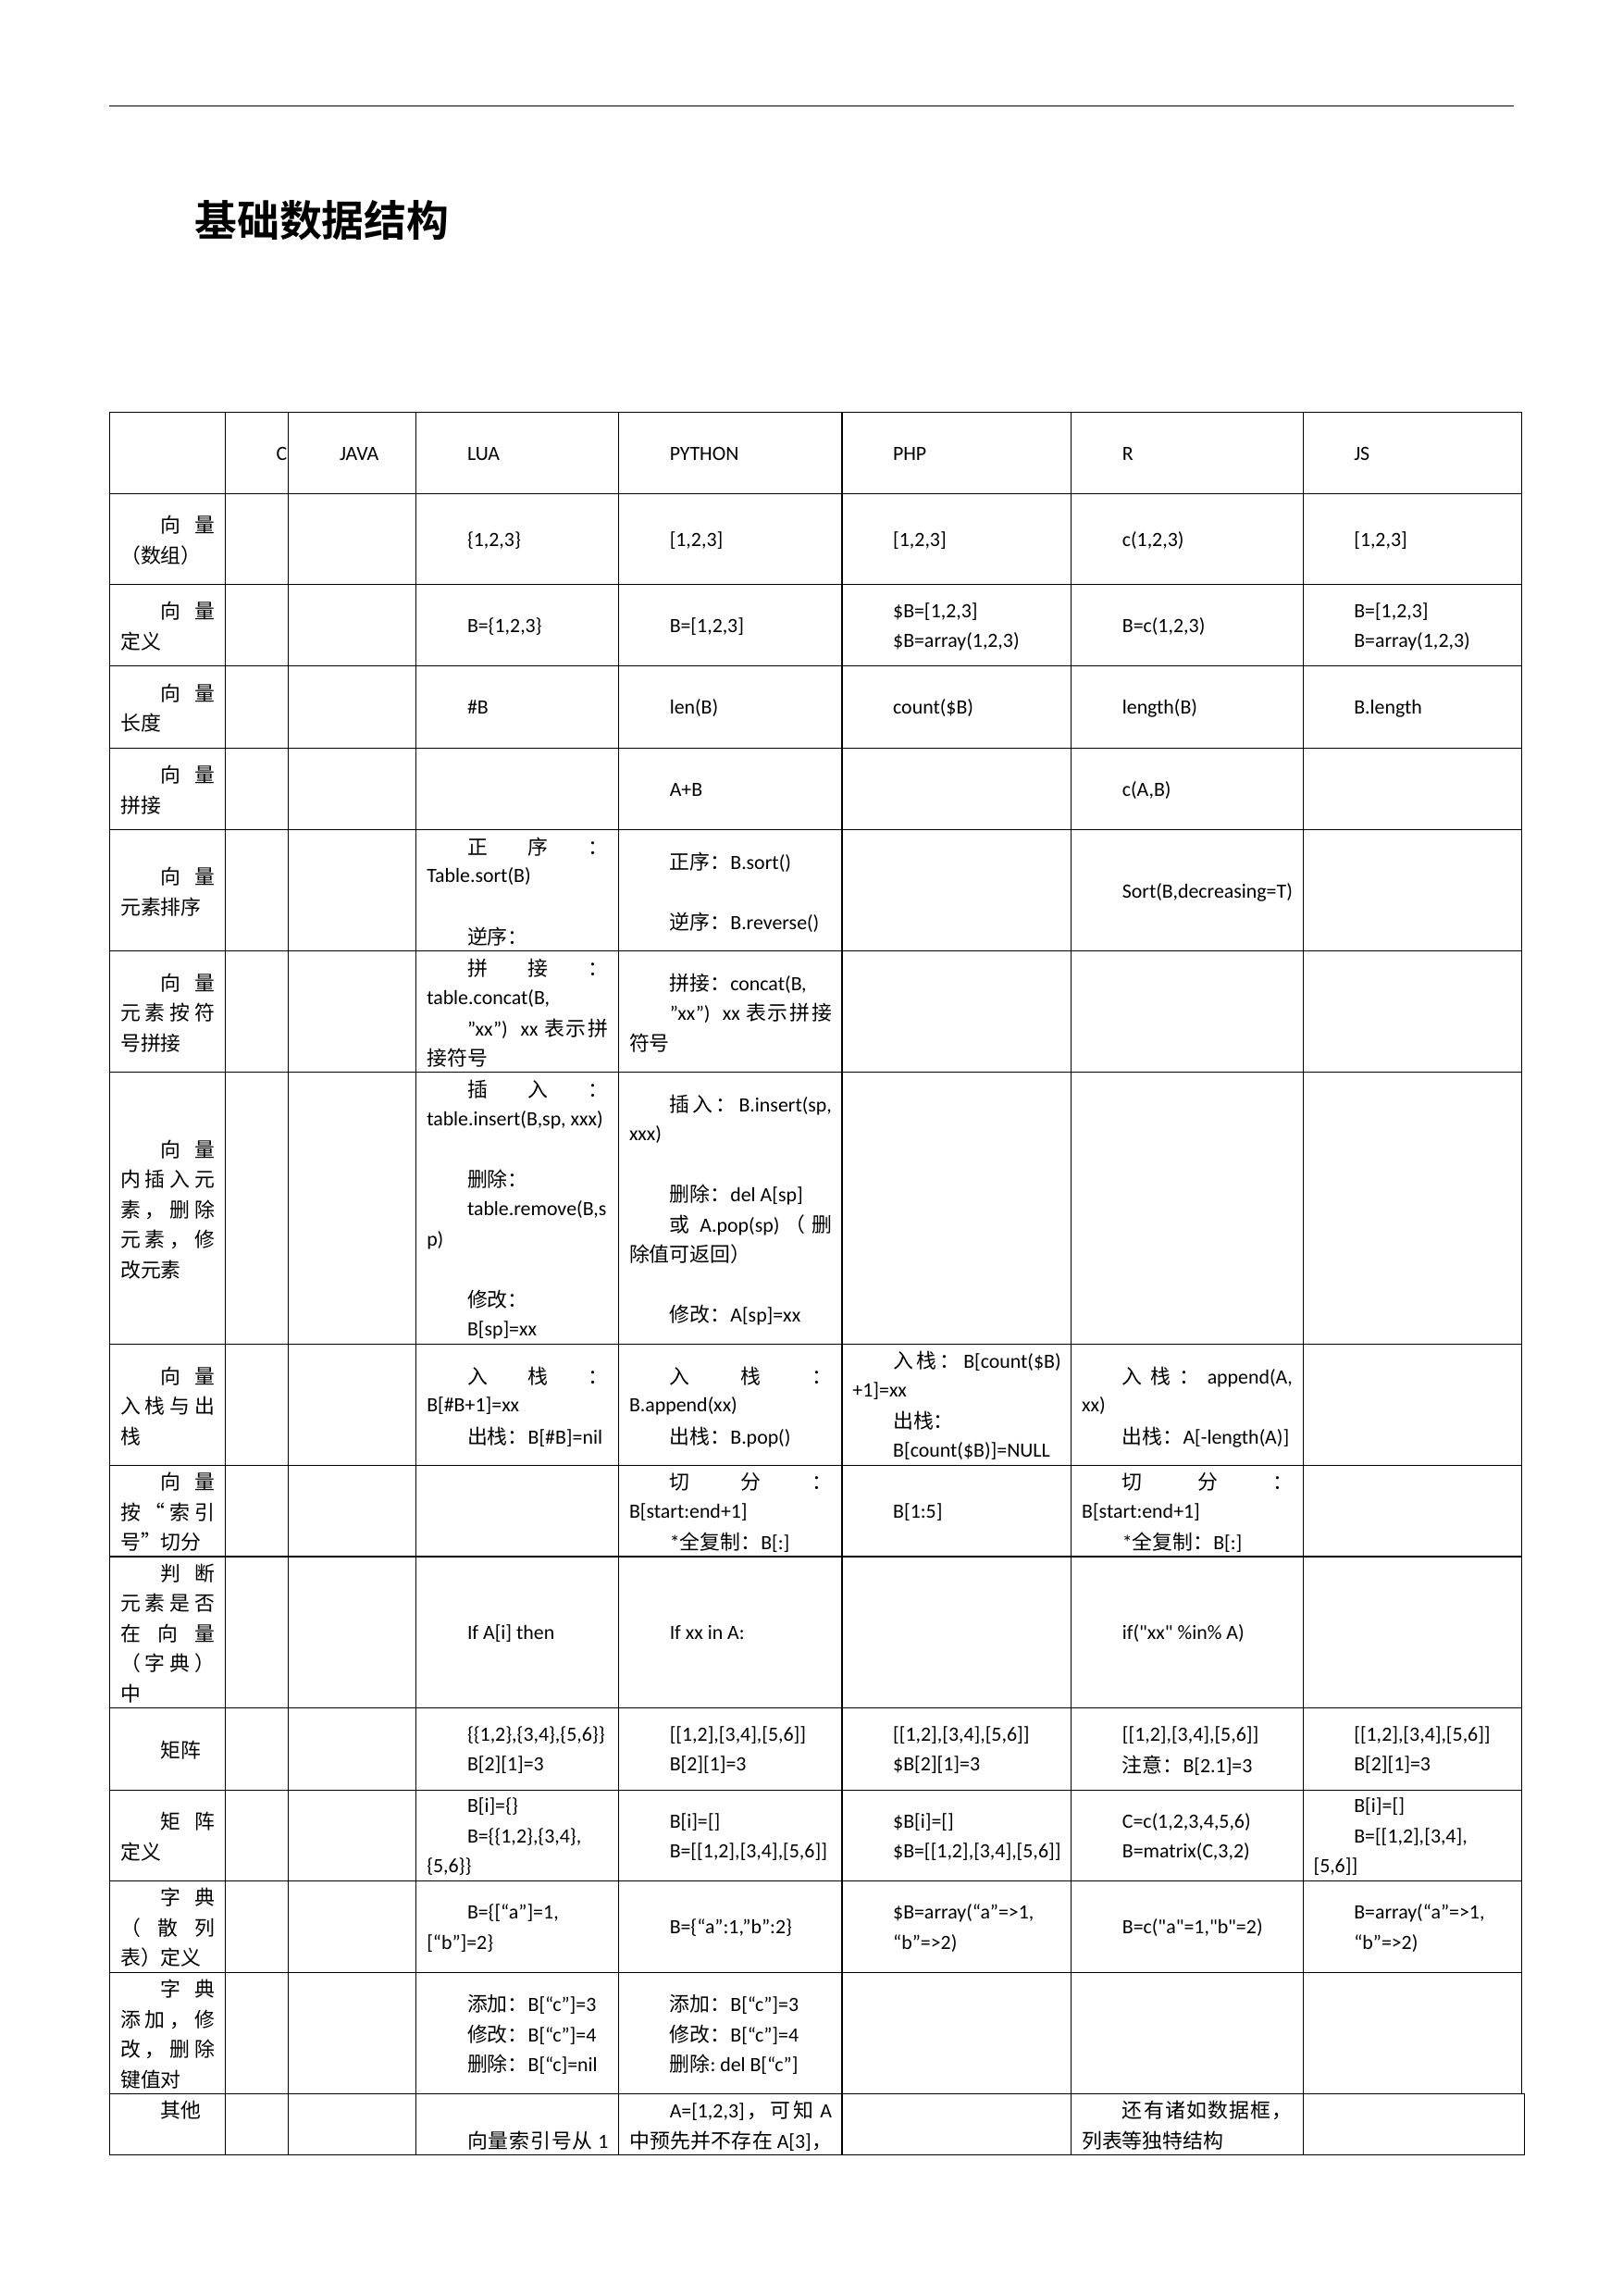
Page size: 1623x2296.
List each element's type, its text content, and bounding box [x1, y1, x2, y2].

table_cell 向量长度 [110, 666, 225, 748]
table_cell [1072, 2094, 1303, 2154]
table_cell [843, 1073, 1071, 1344]
table_cell If A[i] then [416, 1558, 618, 1707]
table_cell 向量元素排序 [110, 830, 225, 950]
table_cell 判断元素是否在向量（字典）中 [110, 1558, 225, 1707]
table_cell [289, 2094, 415, 2154]
table_cell [289, 951, 415, 1072]
table_cell [226, 1881, 288, 1972]
table_cell 向量拼接 [110, 749, 225, 829]
table_cell B=[1,2,3] B=array(1,2,3) [1304, 585, 1521, 665]
table_cell [[1,2],[3,4],[5,6]] B[2][1]=3 [1304, 1708, 1521, 1789]
table_cell c(1,2,3) [1072, 494, 1303, 584]
table_cell 插入：table.insert(B,sp, xxx) 删除： table.remove(B,sp) 修改： B[sp]=xx [416, 1073, 618, 1344]
table_header JS [1304, 413, 1521, 493]
table_cell 向量索引号从1开始 [416, 2094, 618, 2154]
table_cell len(B) [619, 666, 841, 748]
table_cell length(B) [1072, 666, 1303, 748]
table_header LUA [416, 413, 618, 493]
table_cell B[i]={} B={{1,2},{3,4},{5,6}} [416, 1791, 618, 1880]
table_cell $B=array(“a”=>1, “b”=>2) [843, 1881, 1071, 1972]
subtitle 基础数据结构 [109, 173, 1514, 263]
table_cell 切分：B[start:end+1] *全复制：B[:] [619, 1466, 841, 1556]
table_cell [1072, 951, 1303, 1072]
table_cell [1304, 749, 1521, 829]
table_cell [289, 494, 415, 584]
table_cell [843, 1973, 1071, 2093]
table_cell [843, 749, 1071, 829]
table_cell 入栈：append(A, xx) 出栈：A[-length(A)] [1072, 1345, 1303, 1465]
table_cell [289, 830, 415, 950]
table_cell [1,2,3] [1304, 494, 1521, 584]
table_cell [226, 830, 288, 950]
table_cell [1,2,3] [843, 494, 1071, 584]
table_cell A+B [619, 749, 841, 829]
table_cell [289, 1791, 415, 1880]
table_cell B.length [1304, 666, 1521, 748]
table_cell [289, 1558, 415, 1707]
table_cell count($B) [843, 666, 1071, 748]
table_cell [289, 585, 415, 665]
table_cell B=c(1,2,3) [1072, 585, 1303, 665]
table_header [110, 413, 225, 493]
table_cell [226, 1791, 288, 1880]
table_cell [226, 666, 288, 748]
table_cell B=[1,2,3] [619, 585, 841, 665]
table_cell [1304, 1973, 1521, 2093]
table_cell [1072, 1973, 1303, 2093]
table_cell if("xx" %in% A) [1072, 1558, 1303, 1707]
table_cell [226, 2094, 288, 2154]
table_cell 拼接：concat(B, ”xx”) xx表示拼接符号 [619, 951, 841, 1072]
table_cell B={“a”:1,”b”:2} [619, 1881, 841, 1972]
table_cell 向量定义 [110, 585, 225, 665]
table_cell [1,2,3] [619, 494, 841, 584]
table_header PYTHON [619, 413, 841, 493]
table_cell 入栈：B.append(xx) 出栈：B.pop() [619, 1345, 841, 1465]
table_header R [1072, 413, 1303, 493]
table_cell [226, 951, 288, 1072]
table_header PHP [843, 413, 1071, 493]
table_header JAVA [289, 413, 415, 493]
table_cell 向量按“索引号”切分 [110, 1466, 225, 1556]
table_cell [[1,2],[3,4],[5,6]] B[2][1]=3 [619, 1708, 841, 1789]
table_cell B={1,2,3} [416, 585, 618, 665]
table_cell 向量内插入元素，删除元素，修改元素 [110, 1073, 225, 1344]
table_cell [416, 1466, 618, 1556]
table_cell 拼接：table.concat(B, ”xx”) xx表示拼接符号 [416, 951, 618, 1072]
table_cell 向量元素按符号拼接 [110, 951, 225, 1072]
table_cell [843, 951, 1071, 1072]
table_cell [[1,2],[3,4],[5,6]] 注意：B[2.1]=3 [1072, 1708, 1303, 1789]
table_cell 矩阵 [110, 1708, 225, 1789]
table_cell [226, 494, 288, 584]
table_cell {1,2,3} [416, 494, 618, 584]
table_cell If xx in A: [619, 1558, 841, 1707]
table_cell [226, 1973, 288, 2093]
table_cell [289, 749, 415, 829]
table_cell [289, 1466, 415, 1556]
table_cell [226, 585, 288, 665]
table_cell [843, 2094, 1071, 2154]
table_cell C=c(1,2,3,4,5,6) B=matrix(C,3,2) [1072, 1791, 1303, 1880]
table_cell B[1:5] [843, 1466, 1071, 1556]
table_cell [226, 1345, 288, 1465]
table_cell [1304, 951, 1521, 1072]
table_cell 切分：B[start:end+1] *全复制：B[:] [1072, 1466, 1303, 1556]
table_cell 插入：B.insert(sp, xxx) 删除：del A[sp] 或A.pop(sp)（删除值可返回） 修改：A[sp]=xx [619, 1073, 841, 1344]
table_cell [226, 1558, 288, 1707]
table_cell [1072, 1073, 1303, 1344]
table_cell [289, 666, 415, 748]
table_cell 添加：B[“c”]=3 修改：B[“c”]=4 删除：B[“c]=nil [416, 1973, 618, 2093]
table_cell [289, 1973, 415, 2093]
table_cell B={[“a”]=1,[“b”]=2} [416, 1881, 618, 1972]
table_cell [1304, 830, 1521, 950]
table_cell 字典（散列表）定义 [110, 1881, 225, 1972]
table_cell [1304, 1345, 1521, 1465]
table_cell Sort(B,decreasing=T) [1072, 830, 1303, 950]
table_cell c(A,B) [1072, 749, 1303, 829]
table_cell [226, 1073, 288, 1344]
table_cell [226, 1708, 288, 1789]
table_cell [1304, 2094, 1524, 2154]
table_cell {{1,2},{3,4},{5,6}} B[2][1]=3 [416, 1708, 618, 1789]
table_cell [843, 830, 1071, 950]
table_cell B=array(“a”=>1, “b”=>2) [1304, 1881, 1521, 1972]
table_cell [289, 1881, 415, 1972]
table_cell 字典添加，修改，删除键值对 [110, 1973, 225, 2093]
table_cell 向量入栈与出栈 [110, 1345, 225, 1465]
table_cell [1304, 1466, 1521, 1556]
table_cell #B [416, 666, 618, 748]
table_cell $B[i]=[] $B=[[1,2],[3,4],[5,6]] [843, 1791, 1071, 1880]
table_cell [843, 1558, 1071, 1707]
table_cell B[i]=[] B=[[1,2],[3,4],[5,6]] [619, 1791, 841, 1880]
table_cell $B=[1,2,3] $B=array(1,2,3) [843, 585, 1071, 665]
table_header C [226, 413, 288, 493]
table_cell [1304, 1073, 1521, 1344]
table_cell 入栈：B[count($B)+1]=xx 出栈： B[count($B)]=NULL [843, 1345, 1071, 1465]
table_cell [289, 1073, 415, 1344]
table_cell [289, 1345, 415, 1465]
table_cell 添加：B[“c”]=3 修改：B[“c”]=4 删除: del B[“c”] [619, 1973, 841, 2093]
table_cell 向量（数组） [110, 494, 225, 584]
table_cell 其他 [110, 2094, 225, 2154]
table_cell 正序：B.sort() 逆序：B.reverse() [619, 830, 841, 950]
table_cell [[1,2],[3,4],[5,6]] $B[2][1]=3 [843, 1708, 1071, 1789]
table_cell B=c("a"=1,"b"=2) [1072, 1881, 1303, 1972]
table_cell B[i]=[] B=[[1,2],[3,4],[5,6]] [1304, 1791, 1521, 1880]
table_cell [289, 1708, 415, 1789]
table_cell [226, 1466, 288, 1556]
table_cell 正序：Table.sort(B) 逆序： [416, 830, 618, 950]
table_cell 矩阵定义 [110, 1791, 225, 1880]
table_cell 入栈：B[#B+1]=xx 出栈：B[#B]=nil [416, 1345, 618, 1465]
table_cell [1304, 1558, 1521, 1707]
table_cell [226, 749, 288, 829]
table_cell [619, 2094, 841, 2154]
table_cell [416, 749, 618, 829]
